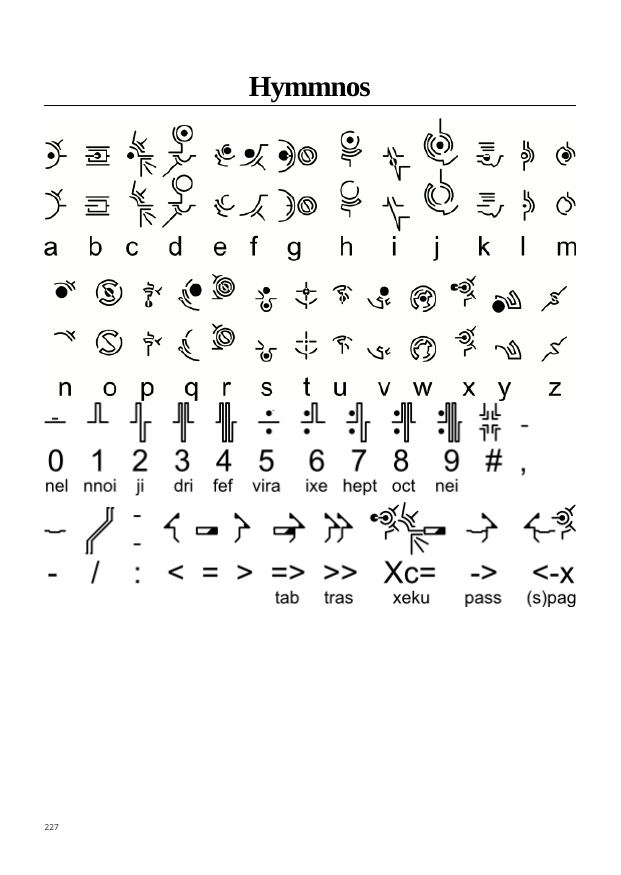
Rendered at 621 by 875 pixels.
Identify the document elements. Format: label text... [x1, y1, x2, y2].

picture [44, 118, 576, 401]
picture [44, 402, 576, 607]
subtitle Hymmnos [44, 69, 576, 105]
